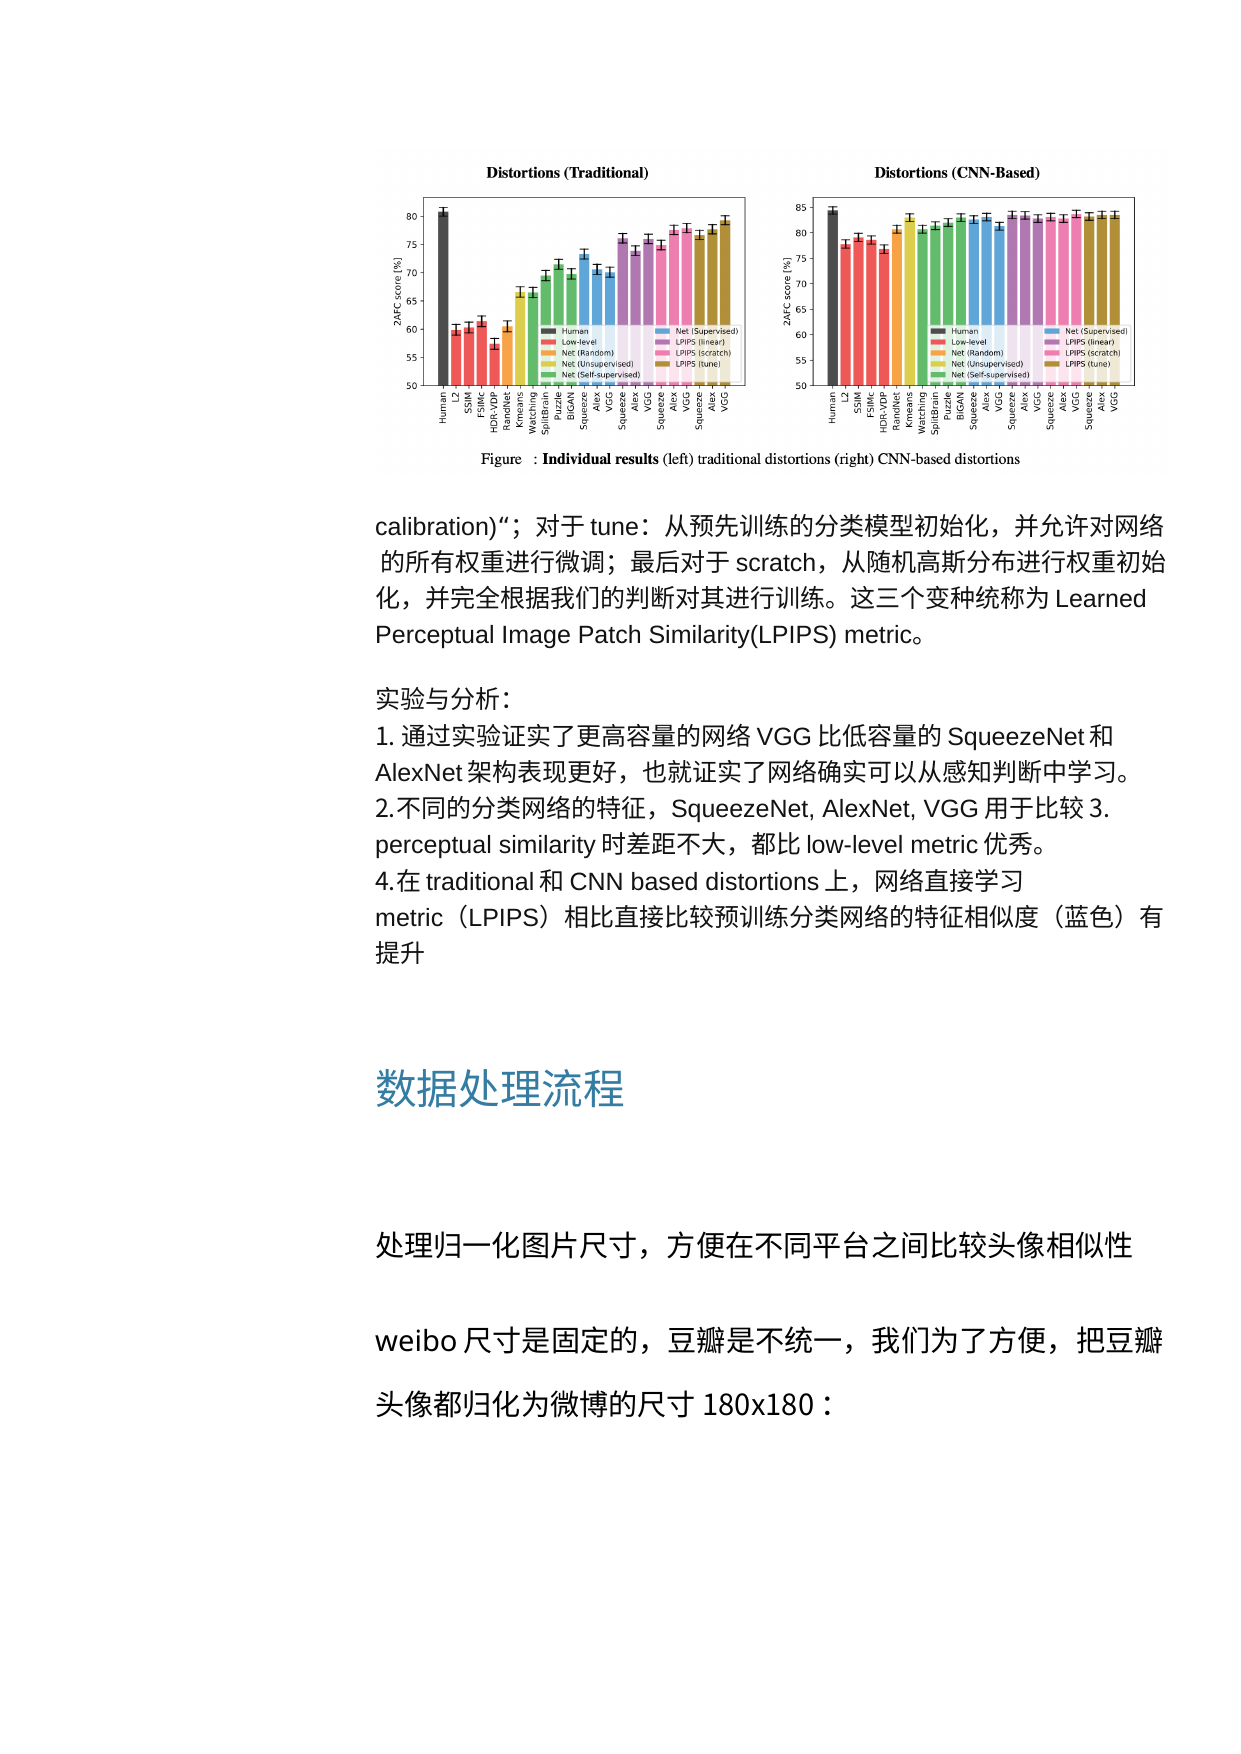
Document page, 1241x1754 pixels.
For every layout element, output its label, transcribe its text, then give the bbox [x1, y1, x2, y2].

text 数据处理流程 [375, 1056, 1169, 1117]
picture [373, 147, 1168, 476]
text 实验与分析： [375, 680, 1169, 716]
text weibo尺寸是固定的，豆瓣是不统一，我们为了方便，把豆瓣头像都归化为微博的尺寸 180x180 ： [375, 1318, 1169, 1423]
text 4.在traditional和CNN based distortions上，网络直接学习metric（LPIPS）相比直接比较预训练分类网络的特征相似度（蓝色）有提升 [375, 861, 1169, 970]
text 处理归一化图片尺寸，方便在不同平台之间比较头像相似性 [375, 1223, 1169, 1265]
text 1. 通过实验证实了更高容量的网络VGG比低容量的SqueezeNet和AlexNet架构表现更好，也就证实了网络确实可以从感知判断中学习。 [375, 716, 1169, 789]
text 2.不同的分类网络的特征，SqueezeNet, AlexNet, VGG用于比较3.perceptual similarity时差距不大，都比low-level metric优秀。 [375, 789, 1169, 861]
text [375, 104, 1169, 651]
